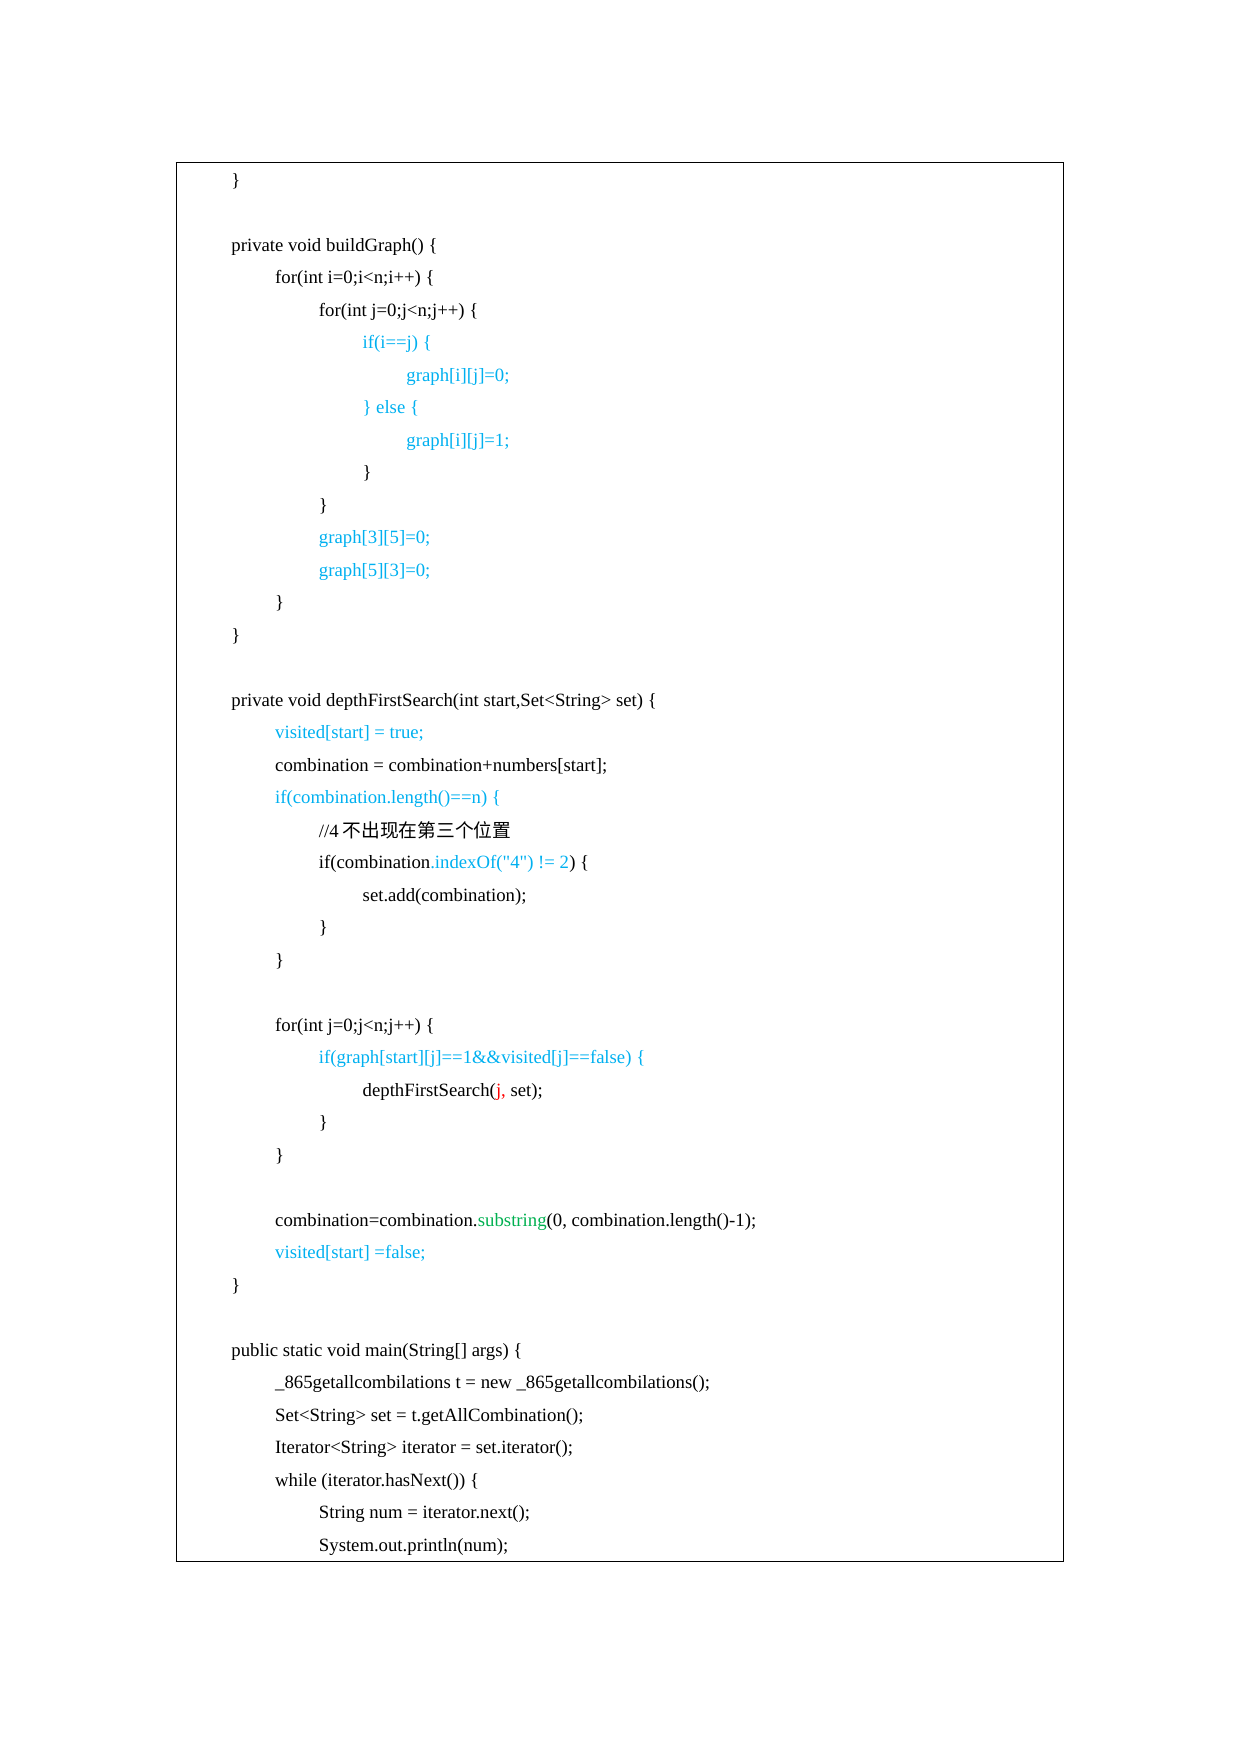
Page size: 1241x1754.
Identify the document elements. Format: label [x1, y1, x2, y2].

picture [450, 370, 455, 384]
picture [326, 727, 331, 741]
picture [400, 530, 404, 546]
picture [415, 372, 421, 381]
picture [450, 435, 455, 449]
picture [418, 1052, 422, 1066]
picture [467, 368, 474, 385]
picture [393, 729, 400, 738]
picture [342, 567, 349, 578]
picture [318, 725, 323, 736]
picture [440, 433, 445, 446]
picture [415, 437, 421, 446]
picture [326, 1247, 331, 1261]
picture [318, 1245, 323, 1256]
picture [342, 534, 349, 545]
picture [440, 368, 445, 381]
picture [467, 433, 474, 450]
picture [370, 1050, 375, 1063]
picture [325, 790, 332, 803]
picture [425, 1052, 431, 1067]
picture [400, 563, 404, 579]
table_header [177, 163, 1063, 1561]
picture [544, 1050, 549, 1061]
picture [552, 1052, 558, 1067]
